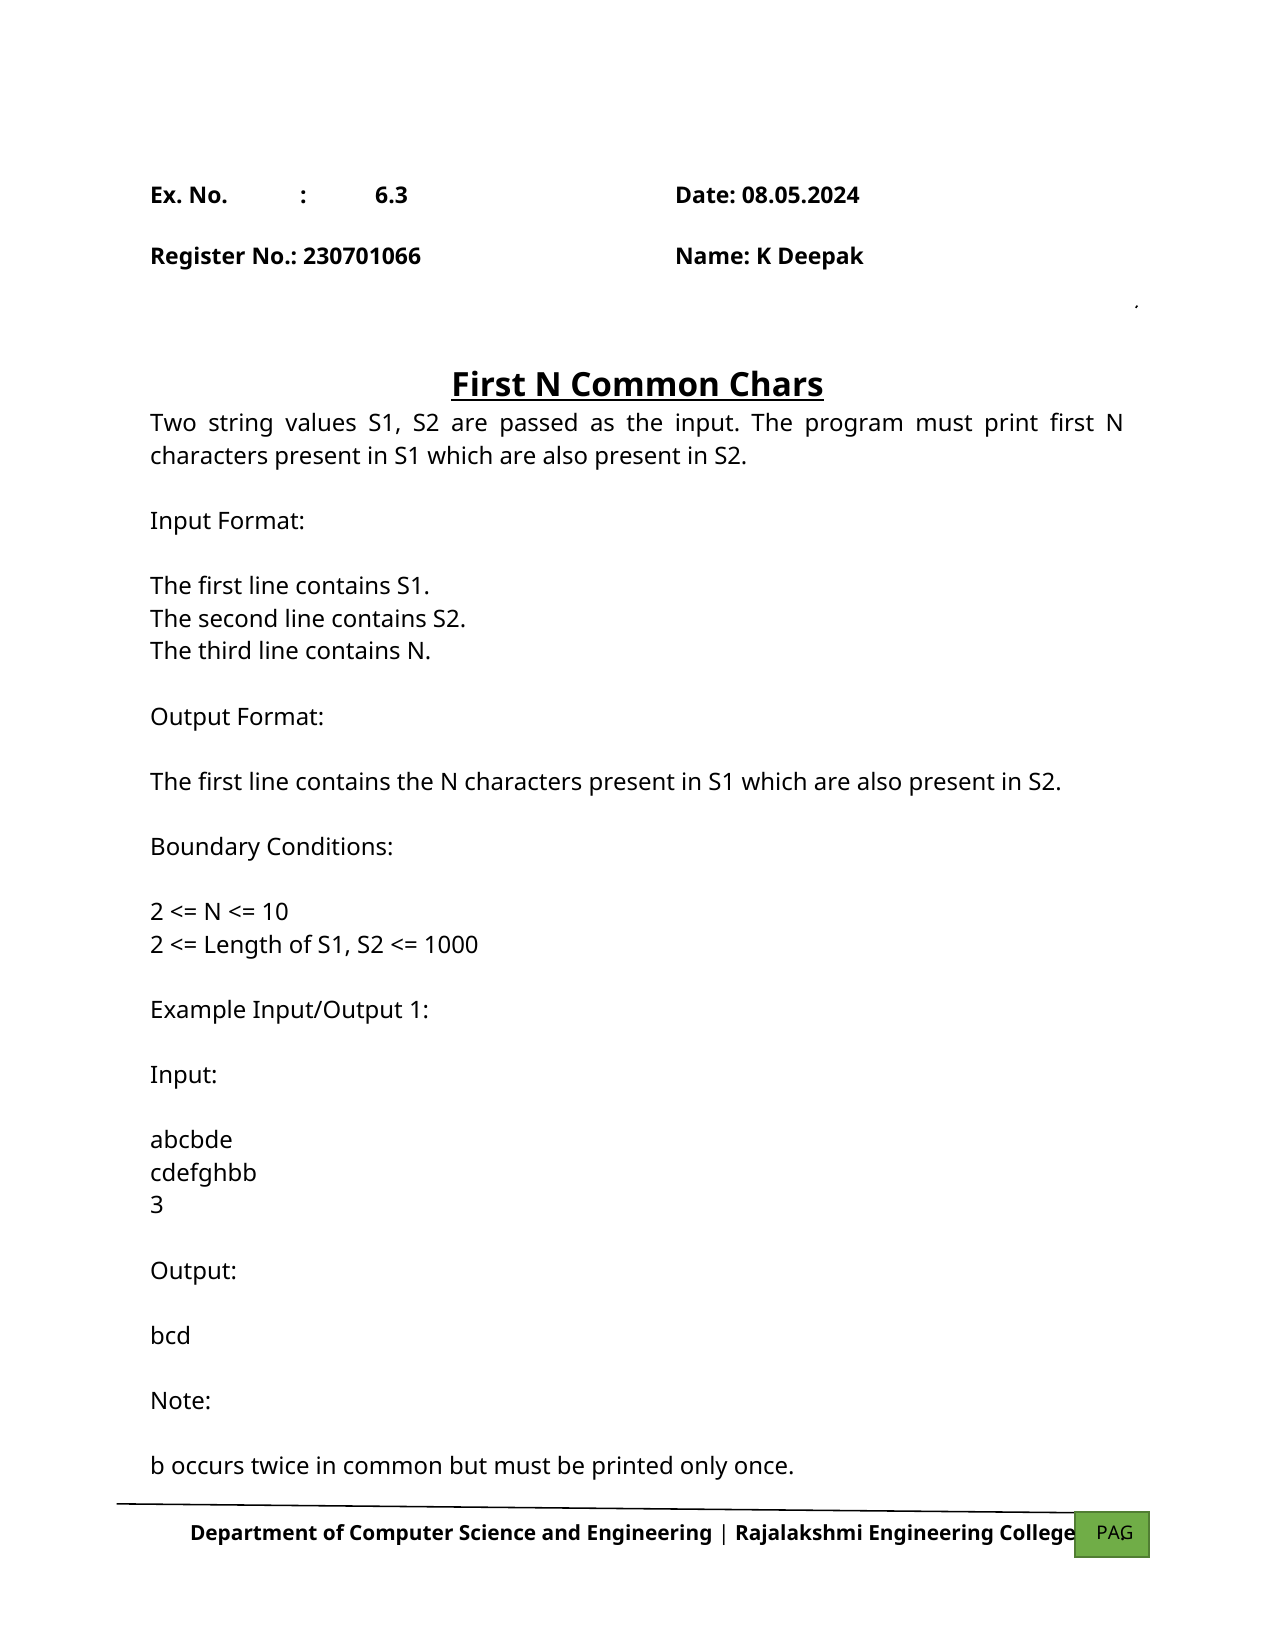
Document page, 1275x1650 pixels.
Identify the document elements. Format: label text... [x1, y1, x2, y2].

text Two string values S1, S2 are passed as the input. The program must print first N characters present in S1 which are also present in S2. [150, 406, 1125, 471]
text abcbde [150, 1123, 1125, 1156]
text Boundary Conditions: [150, 830, 1125, 862]
text First N Common Chars [150, 360, 1125, 406]
text Note: [150, 1384, 1125, 1417]
text The third line contains N. [150, 634, 1125, 667]
text Output Format: [150, 699, 1125, 732]
text Input Format: [150, 504, 1125, 536]
text The first line contains the N characters present in S1 which are also present in S2. [150, 764, 1125, 797]
text cdefghbb [150, 1156, 1125, 1188]
text The first line contains S1. [150, 569, 1125, 601]
text Register No.: 230701066 Name: K Deepak [150, 239, 1125, 271]
text bcd [150, 1319, 1125, 1351]
text Input: [150, 1058, 1125, 1091]
text Output: [150, 1253, 1125, 1286]
text b occurs twice in common but must be printed only once. [150, 1449, 1125, 1482]
text 2 <= N <= 10 [150, 895, 1125, 927]
text The second line contains S2. [150, 601, 1125, 634]
text Ex. No. : 6.3 Date: 08.05.2024 [150, 179, 1125, 210]
text 2 <= Length of S1, S2 <= 1000 [150, 927, 1125, 960]
text Example Input/Output 1: [150, 993, 1125, 1025]
text 3 [150, 1188, 1125, 1221]
